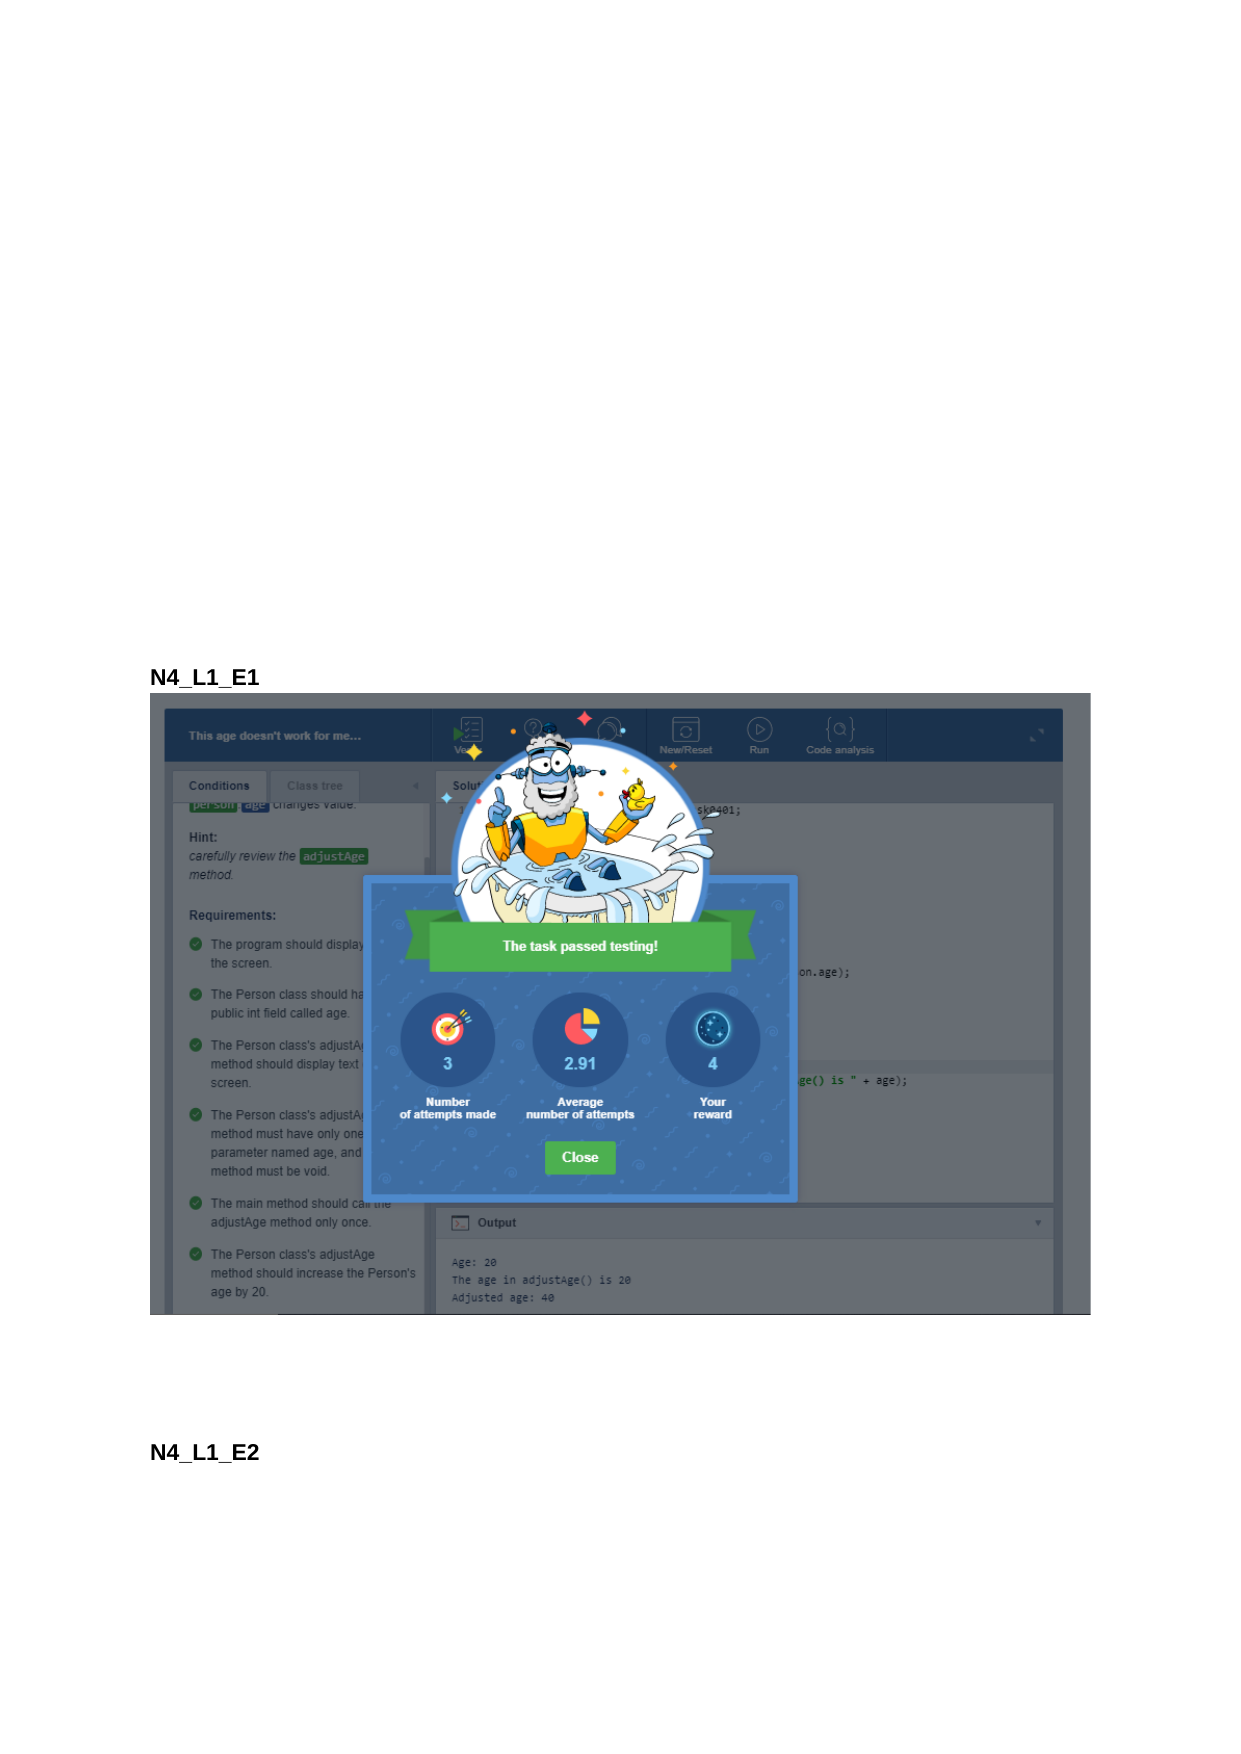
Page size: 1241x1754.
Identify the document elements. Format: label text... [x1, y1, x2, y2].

text N4_L1_E1 [150, 663, 1090, 690]
picture [150, 693, 1091, 1315]
text N4_L1_E2 [150, 1439, 1090, 1466]
